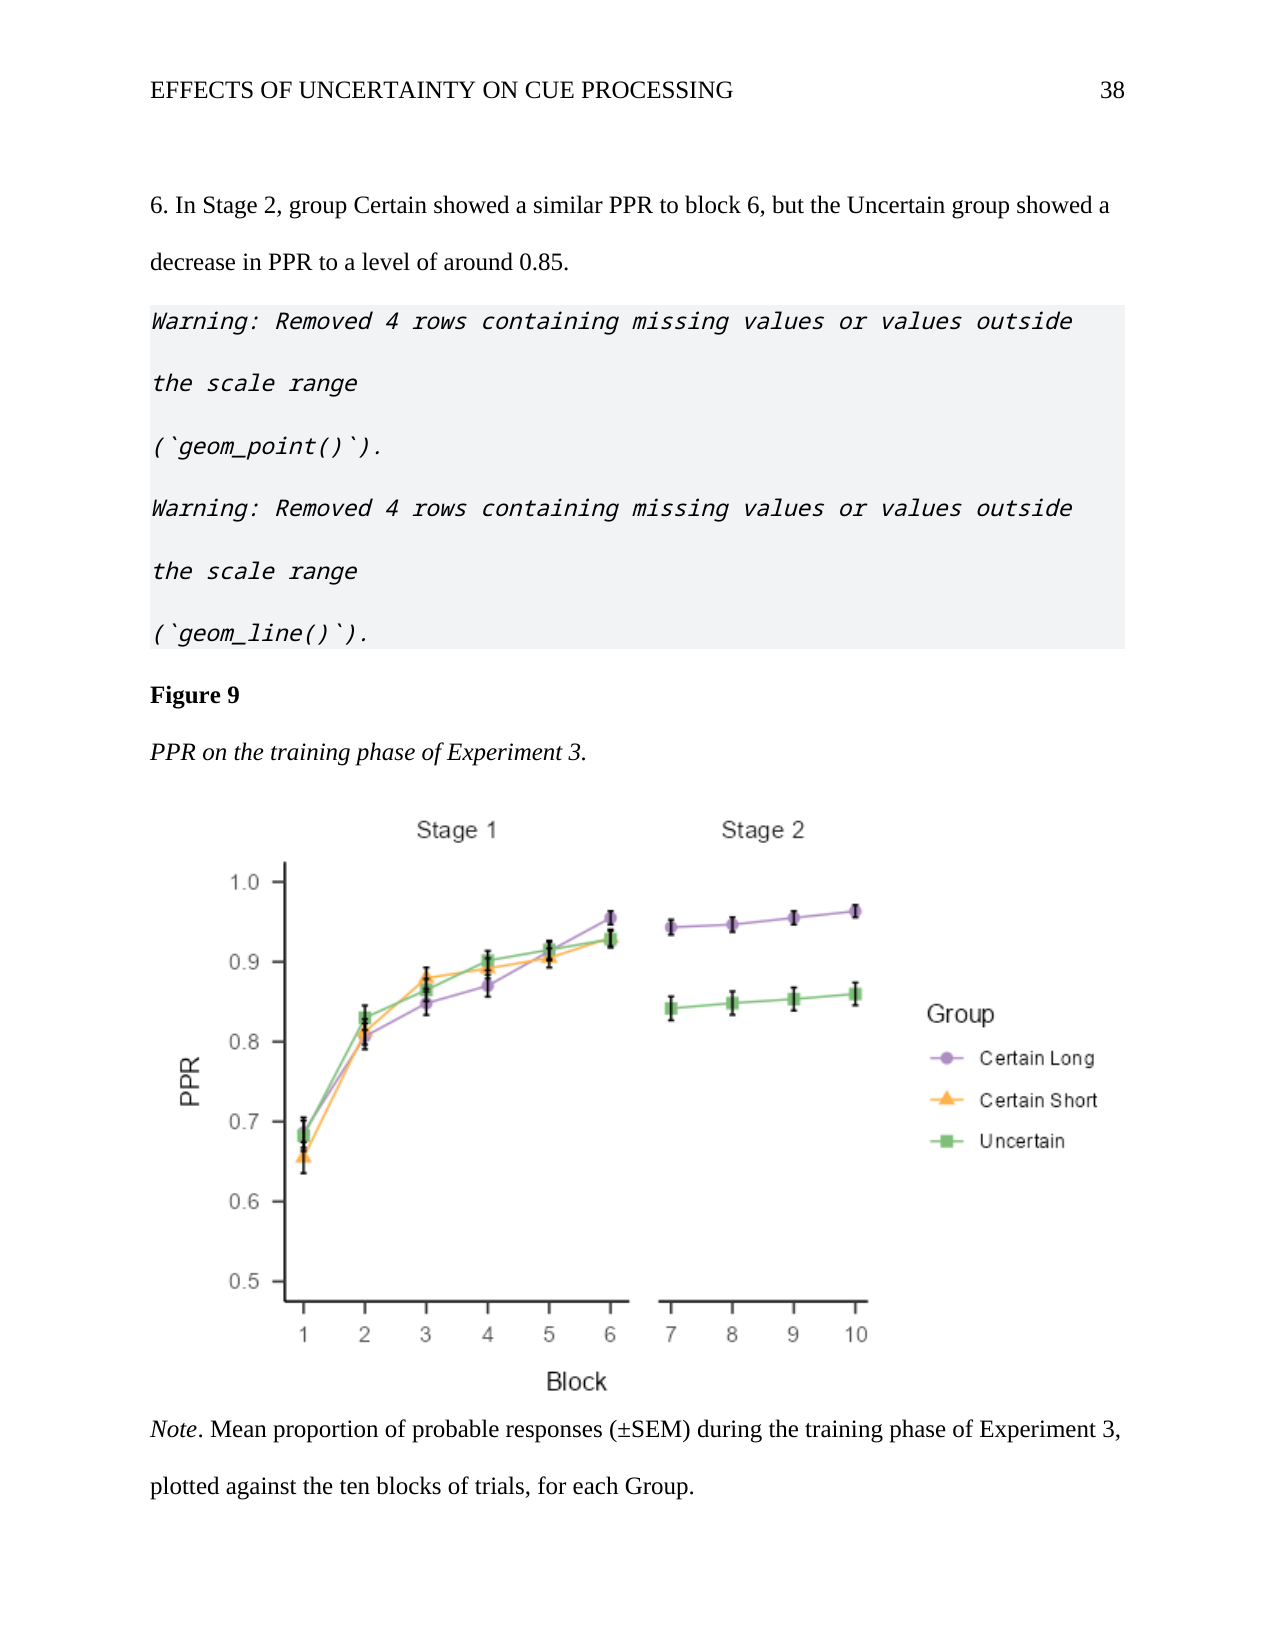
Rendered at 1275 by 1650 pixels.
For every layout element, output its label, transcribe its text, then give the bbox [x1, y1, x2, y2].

text Warning: Removed 4 rows containing missing values or values outside the scale range (`geom_point()`). [150, 305, 1125, 461]
text Warning: Removed 4 rows containing missing values or values outside the scale range (`geom_line()`). [150, 492, 1125, 649]
title Figure 9 [150, 680, 1125, 709]
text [150, 190, 1125, 276]
text PPR on the training phase of Experiment 3. [150, 737, 1125, 766]
picture [168, 807, 1144, 1408]
text Note. Mean proportion of probable responses (±SEM) during the training phase of Experiment 3, plotted against the ten blocks of trials, for each Group. [150, 1414, 1125, 1500]
